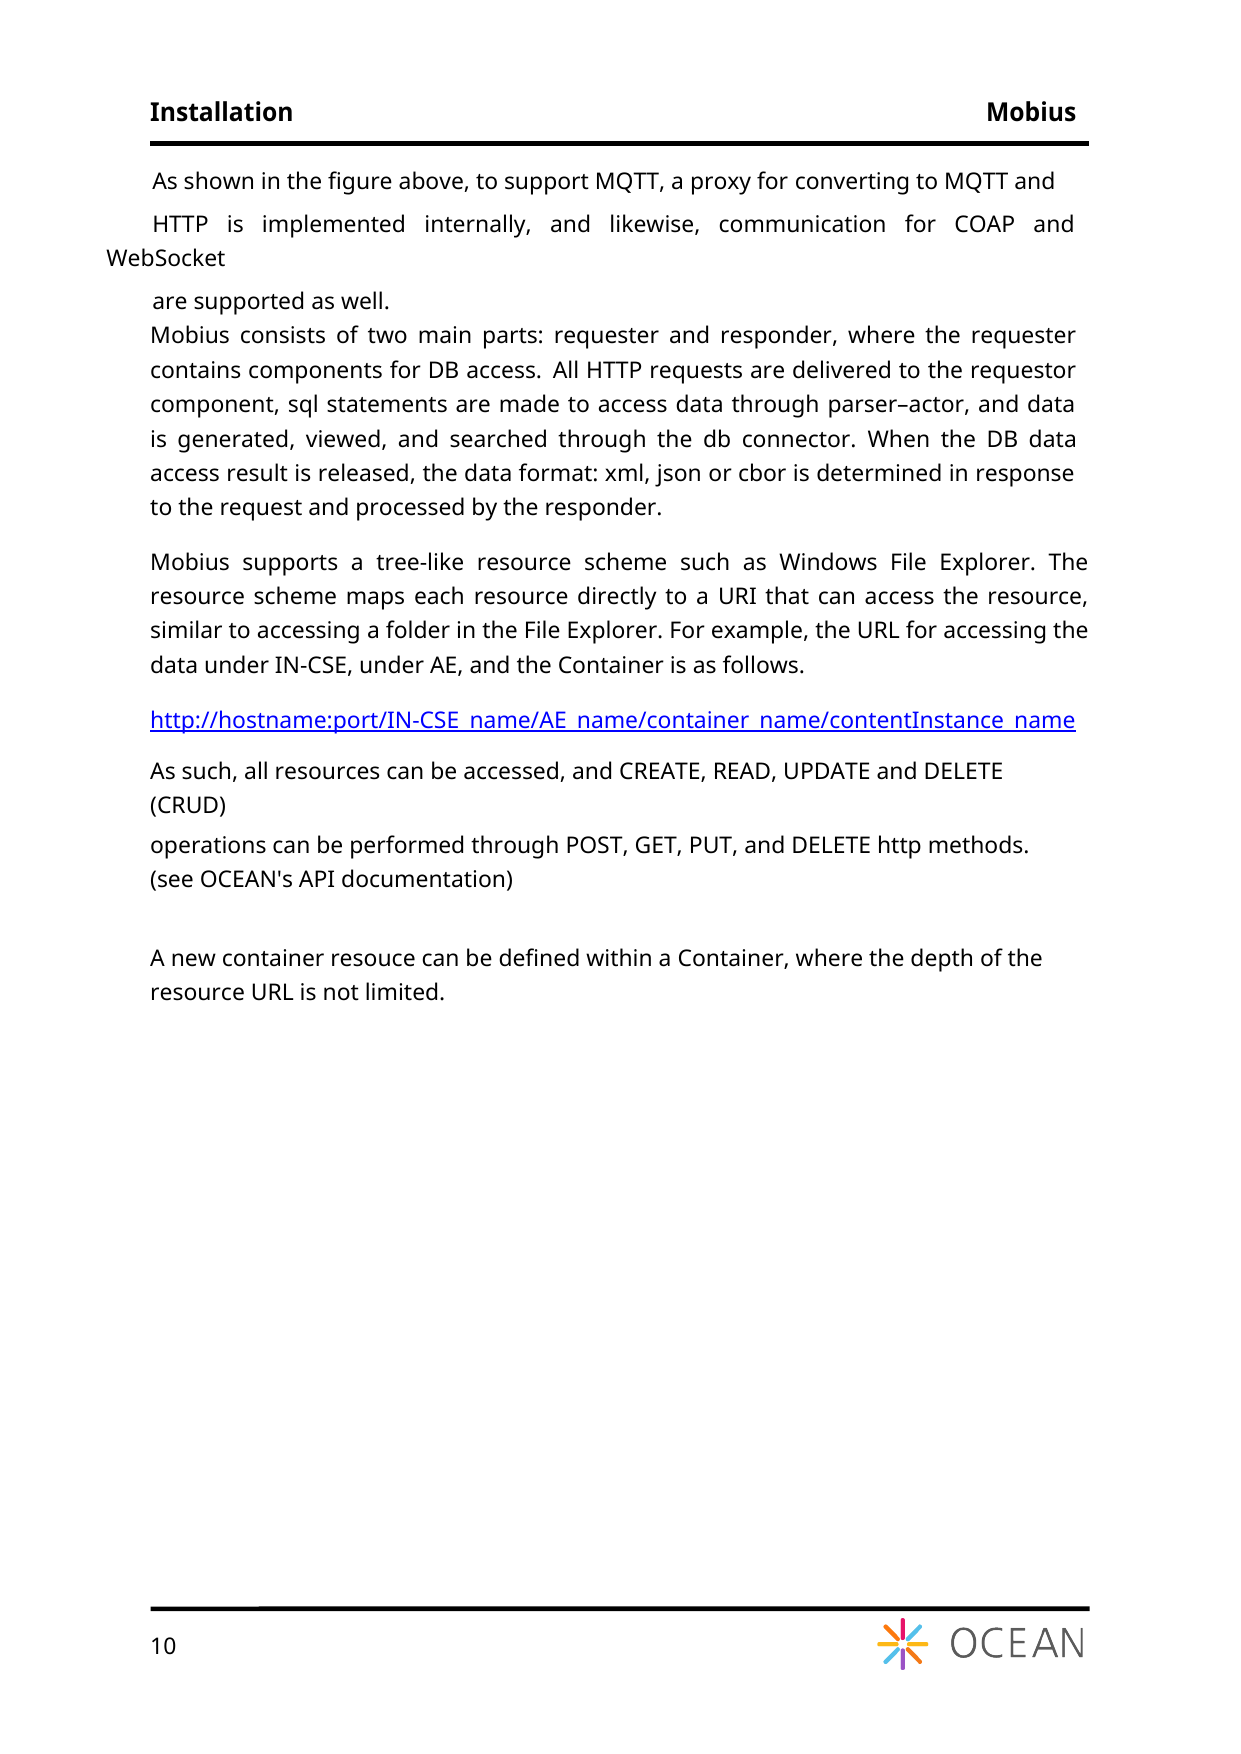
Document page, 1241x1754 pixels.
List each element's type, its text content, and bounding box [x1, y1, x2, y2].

text As shown in the figure above, to support MQTT, a proxy for converting to MQTT and [106, 164, 1076, 196]
text HTTP is implemented internally, and likewise, communication for COAP and WebSocket [106, 208, 1076, 273]
text http://hostname:port/IN-CSE_name/AE_name/container_name/contentInstance_name [150, 704, 1107, 735]
picture [877, 1618, 1083, 1670]
text are supported as well. [106, 285, 1076, 316]
text A new container resouce can be defined within a Container, where the depth of the resource URL is not limited. [150, 942, 1073, 1007]
text Mobius consists of two main parts: requester and responder, where the requester contains components for DB access. All HTTP requests are delivered to the requestor component, sql statements are made to access data through parser–actor, and data is generated, viewed, and searched through the db connector. When the DB data access result is released, the data format: xml, json or cbor is determined in response to the request and processed by the responder. [150, 319, 1077, 523]
text operations can be performed through POST, GET, PUT, and DELETE http methods. (see OCEAN's API documentation) [150, 829, 1073, 894]
text Mobius supports a tree-like resource scheme such as Windows File Explorer. The resource scheme maps each resource directly to a URI that can access the resource, similar to accessing a folder in the File Explorer. For example, the URL for accessing the data under IN-CSE, under AE, and the Container is as follows. [150, 546, 1090, 680]
text As such, all resources can be accessed, and CREATE, READ, UPDATE and DELETE (CRUD) [150, 755, 1073, 821]
